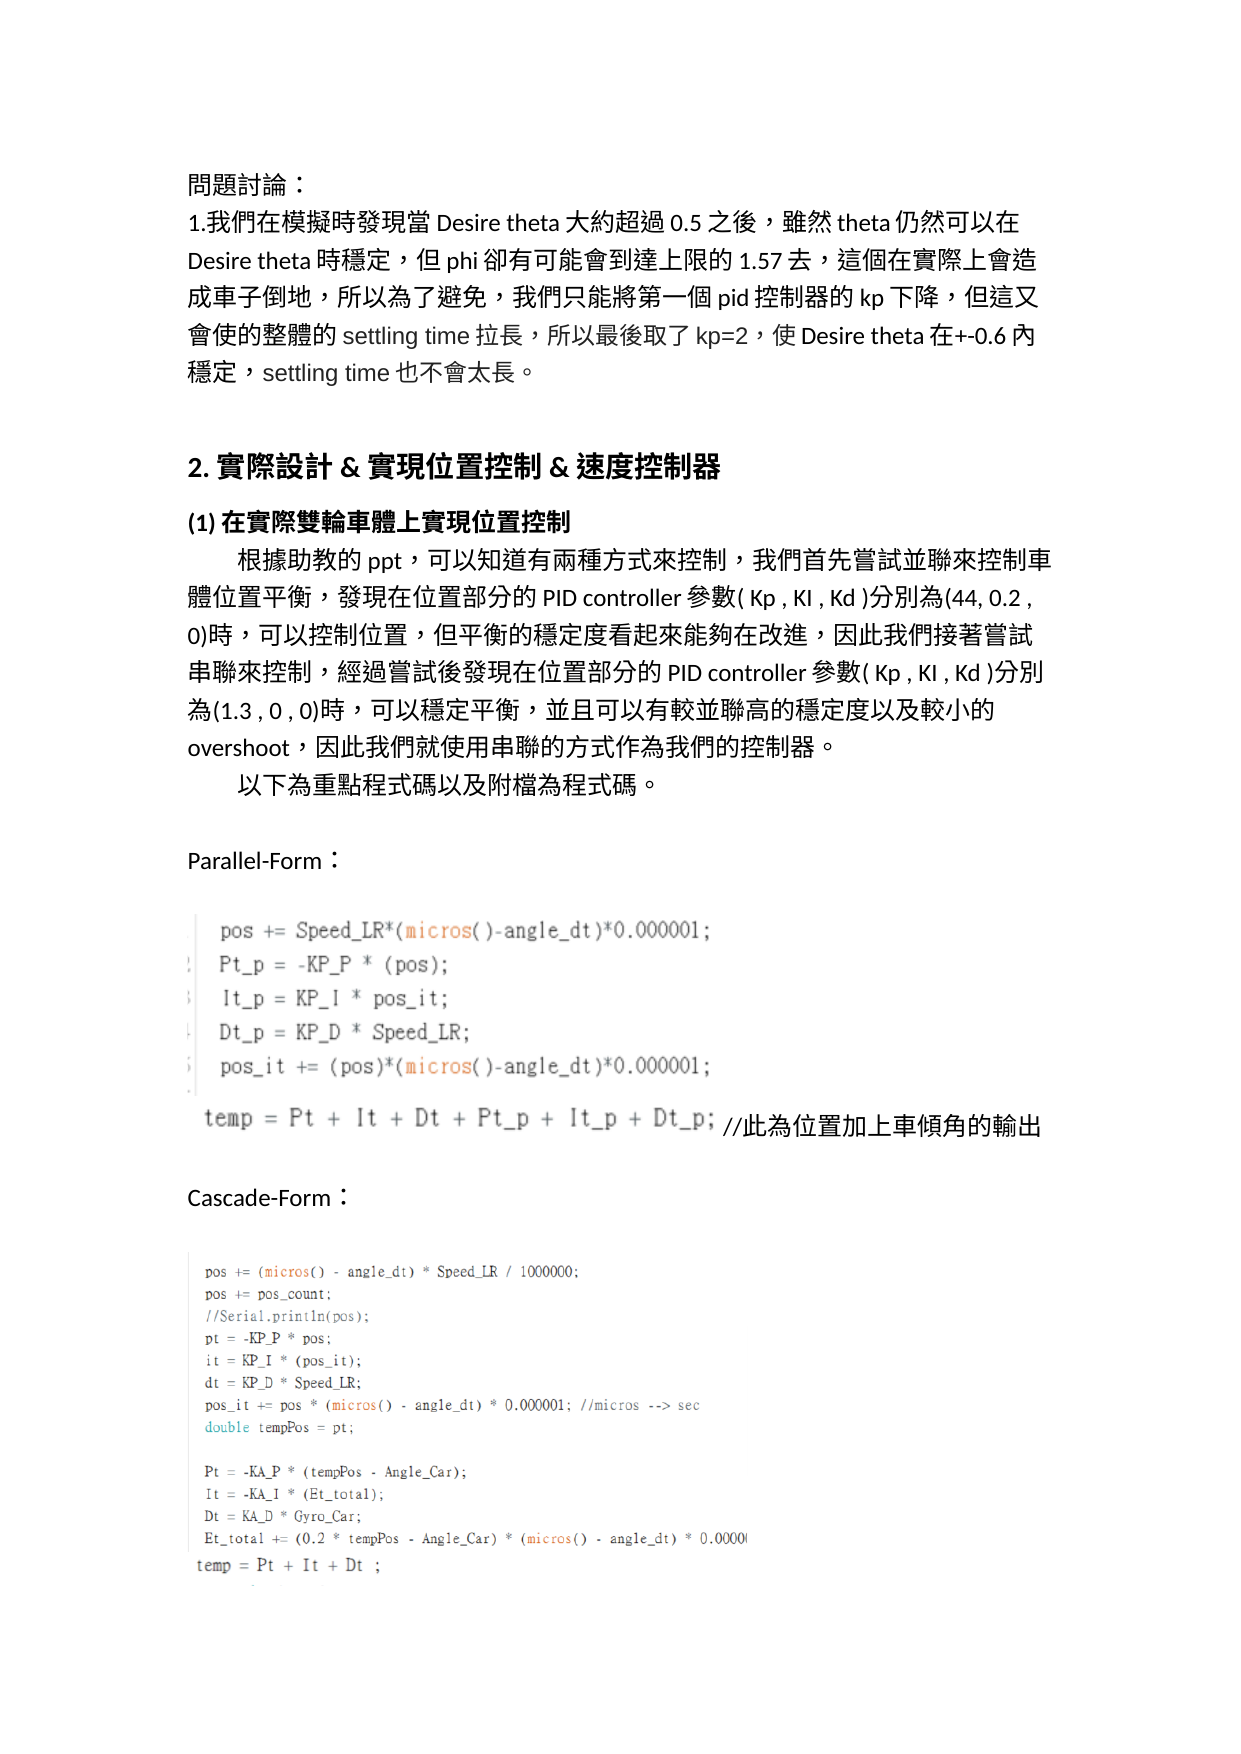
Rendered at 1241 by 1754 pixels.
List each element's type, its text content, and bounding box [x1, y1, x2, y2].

picture [187, 914, 790, 1096]
list (1) 在實際雙輪車體上實現位置控制 [187, 502, 1053, 539]
picture [187, 1252, 755, 1586]
text 問題討論： [187, 164, 1053, 202]
text 以下為重點程式碼以及附檔為程式碼。 [187, 764, 1053, 802]
text 1.我們在模擬時發現當Desire theta大約超過0.5之後，雖然theta仍然可以在Desire theta時穩定，但phi卻有可能會到達上限的1.57去，這個在實際上會造成車子倒地，所以為了避免，我們只能將第一個pid控制器的kp下降，但這又會使的整體的settling time拉長，所以最後取了kp=2，使Desire theta在+-0.6內穩定，settling time也不會太長。 [187, 202, 1053, 389]
list 2. 實際設計 & 實現位置控制 & 速度控制器 [187, 427, 1053, 502]
picture [187, 1102, 723, 1136]
text Cascade-Form： [187, 1177, 1053, 1214]
text Parallel-Form： [187, 839, 1053, 877]
text 根據助教的ppt，可以知道有兩種方式來控制，我們首先嘗試並聯來控制車體位置平衡，發現在位置部分的PID controller參數( Kp , KI , Kd )分別為(44, 0.2 , 0)時，可以控制位置，但平衡的穩定度看起來能夠在改進，因此我們接著嘗試串聯來控制，經過嘗試後發現在位置部分的PID controller參數( Kp , KI , Kd )分別為(1.3 , 0 , 0)時，可以穩定平衡，並且可以有較並聯高的穩定度以及較小的overshoot，因此我們就使用串聯的方式作為我們的控制器。 [187, 539, 1053, 764]
